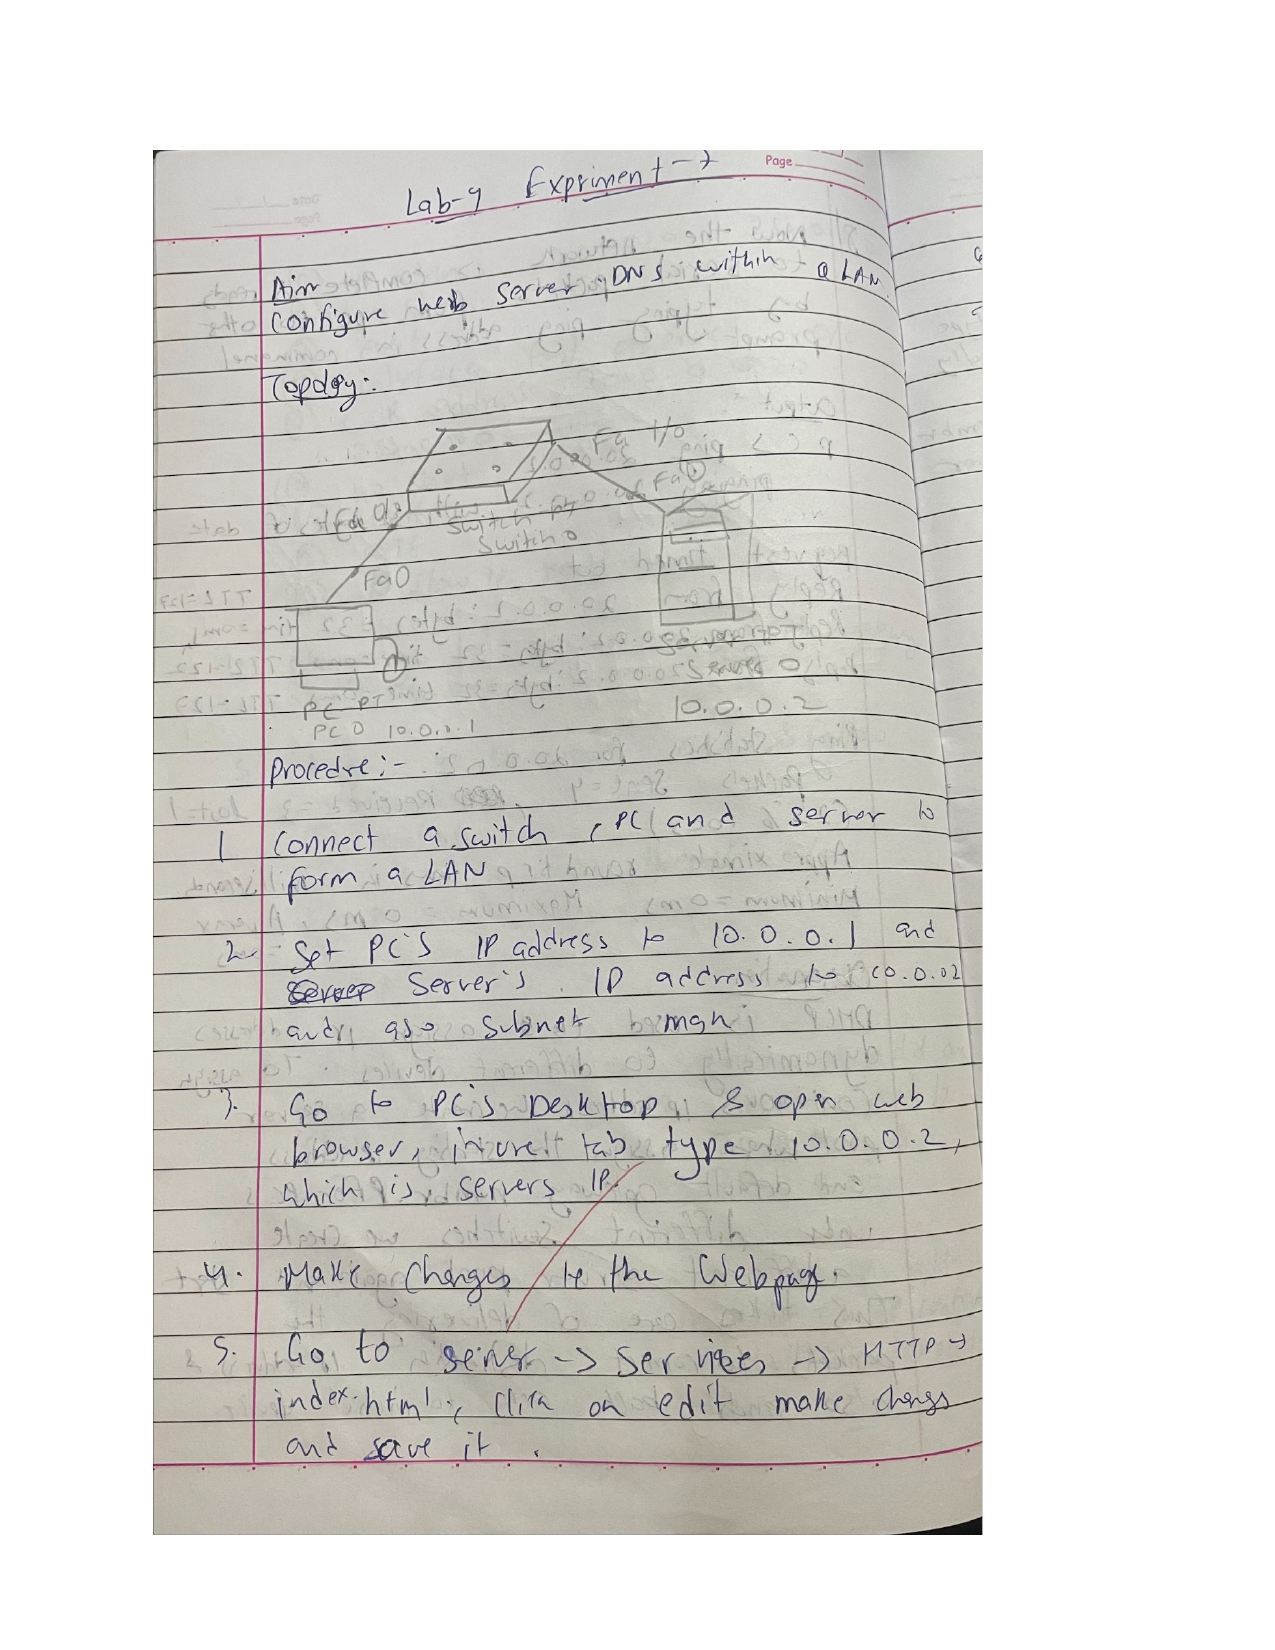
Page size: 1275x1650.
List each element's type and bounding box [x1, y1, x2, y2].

picture [153, 150, 983, 1535]
